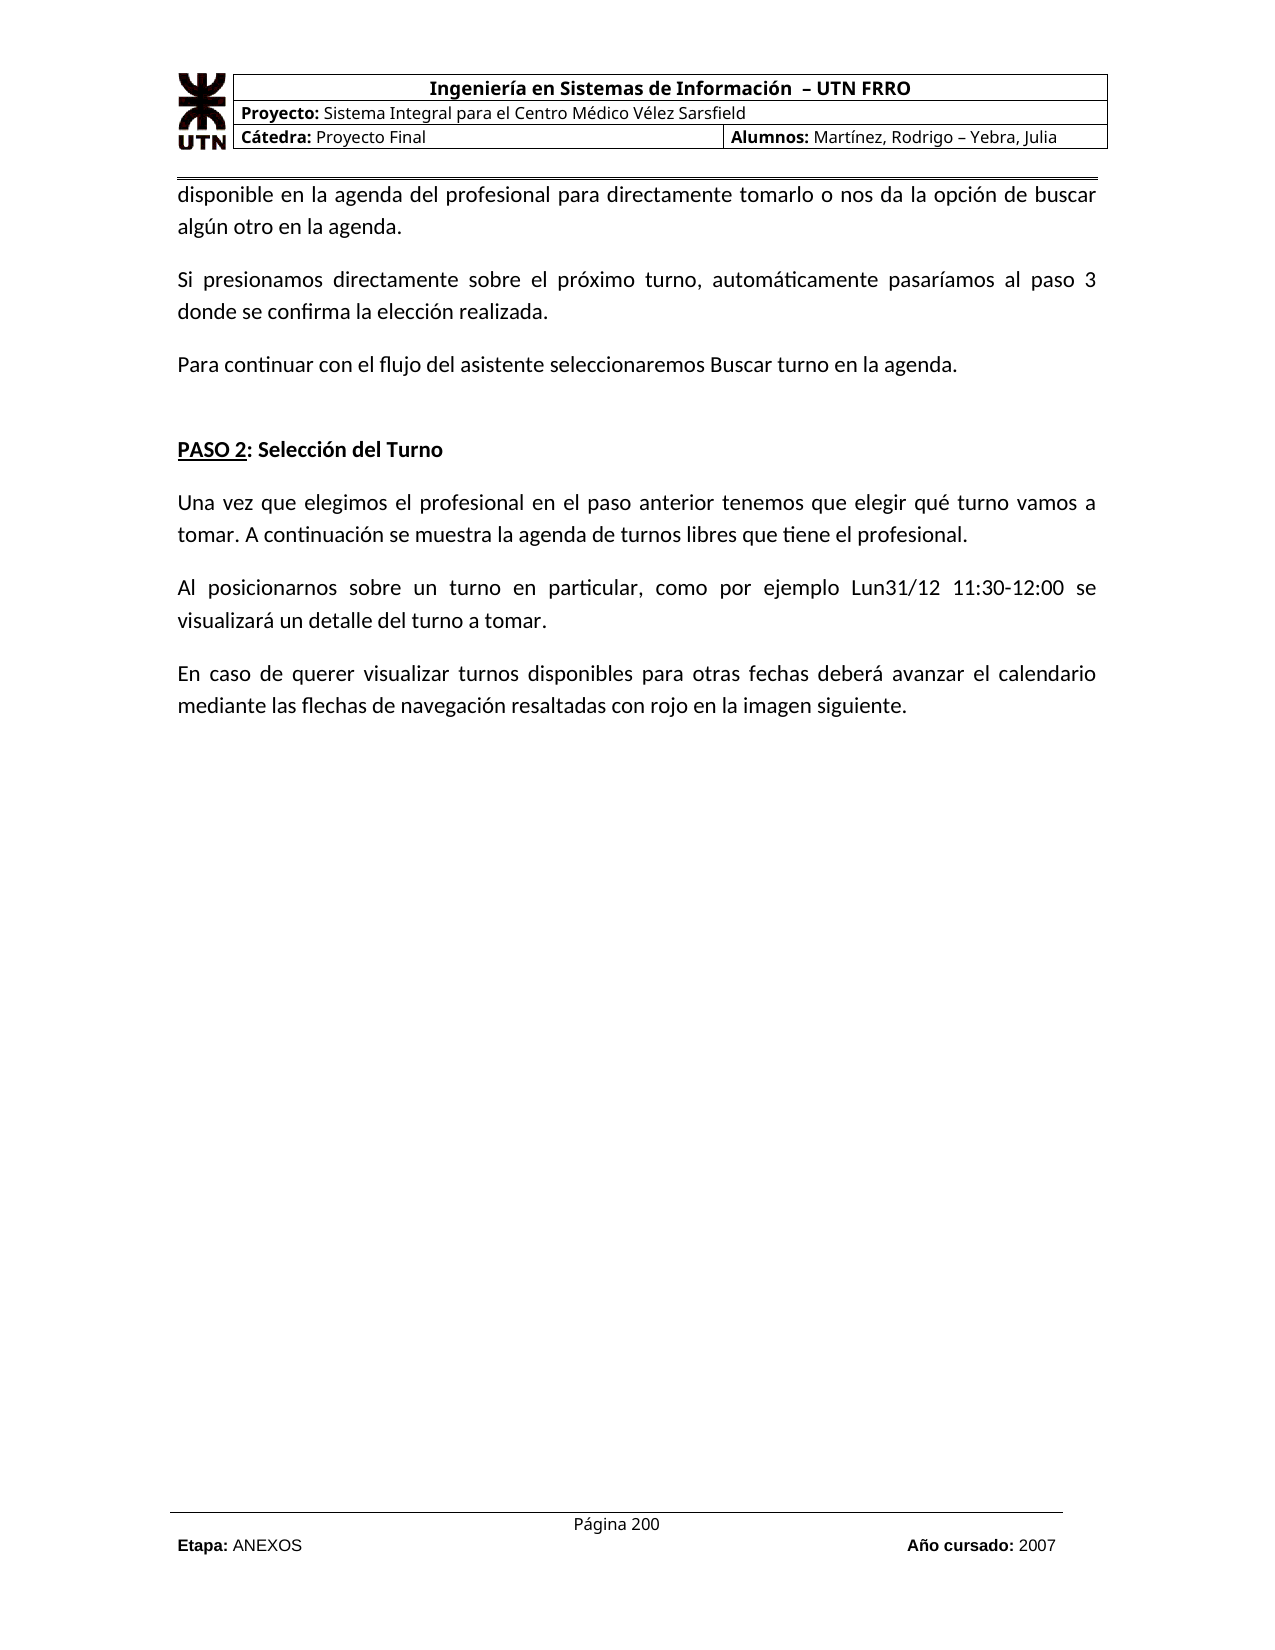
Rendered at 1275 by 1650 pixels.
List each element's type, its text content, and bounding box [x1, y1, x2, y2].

text Si presionamos directamente sobre el próximo turno, automáticamente pasaríamos al paso 3 donde se confirma la elección realizada. [177, 265, 1098, 325]
text PASO 2: Selección del Turno [177, 403, 1098, 463]
text Una vez que elegimos el profesional en el paso anterior tenemos que elegir qué turno vamos a tomar. A continuación se muestra la agenda de turnos libres que tiene el profesional. [177, 488, 1098, 548]
picture [177, 73, 226, 150]
text En caso de querer visualizar turnos disponibles para otras fechas deberá avanzar el calendario mediante las flechas de navegación resaltadas con rojo en la imagen siguiente. [177, 659, 1098, 719]
text Al posicionarnos sobre un turno en particular, como por ejemplo Lun31/12 11:30-12:00 se visualizará un detalle del turno a tomar. [177, 573, 1098, 634]
text Para continuar con el flujo del asistente seleccionaremos Buscar turno en la agenda. [177, 350, 1098, 378]
